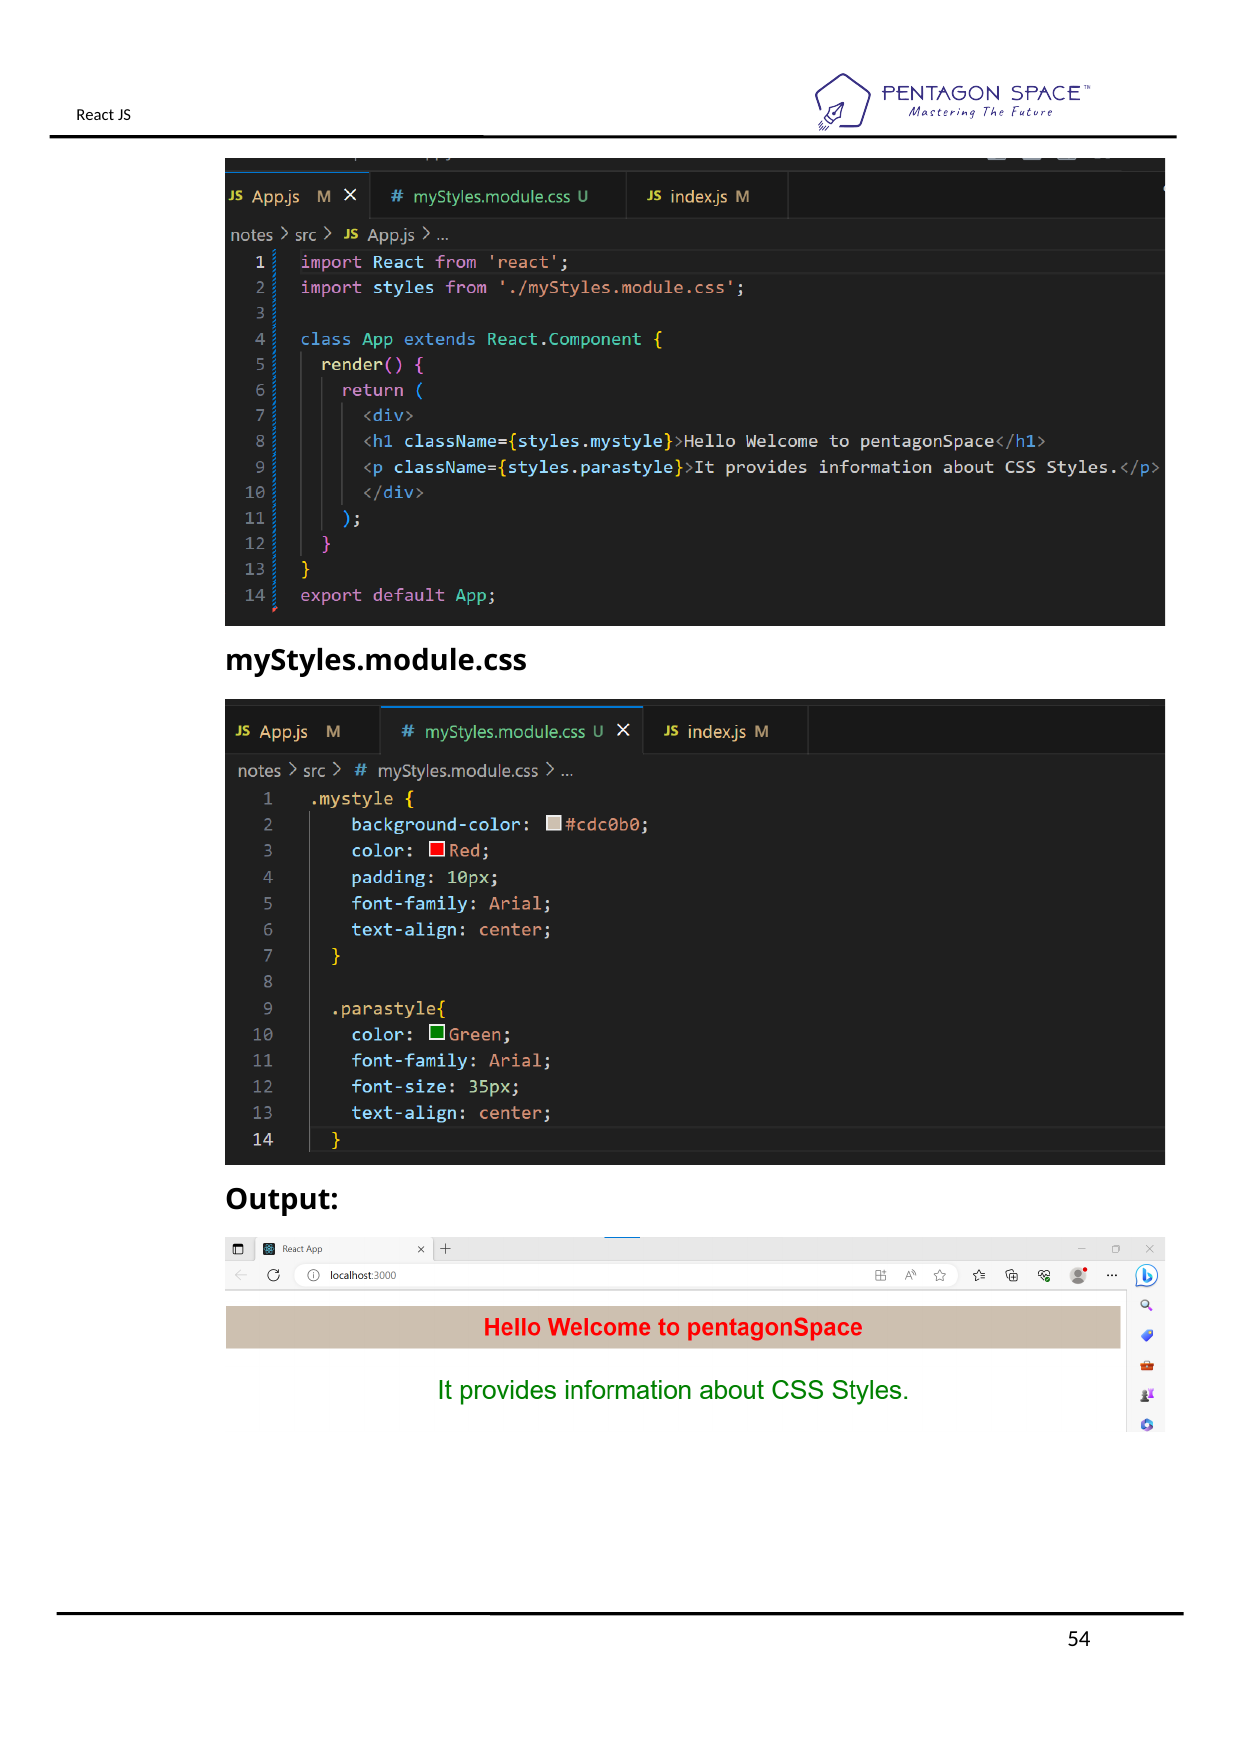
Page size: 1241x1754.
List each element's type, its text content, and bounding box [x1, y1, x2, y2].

picture [225, 158, 1166, 626]
picture [225, 1237, 1166, 1432]
picture [225, 699, 1166, 1165]
list Output: [225, 1178, 1090, 1218]
picture [815, 73, 1091, 131]
list myStyles.module.css [225, 640, 1090, 679]
